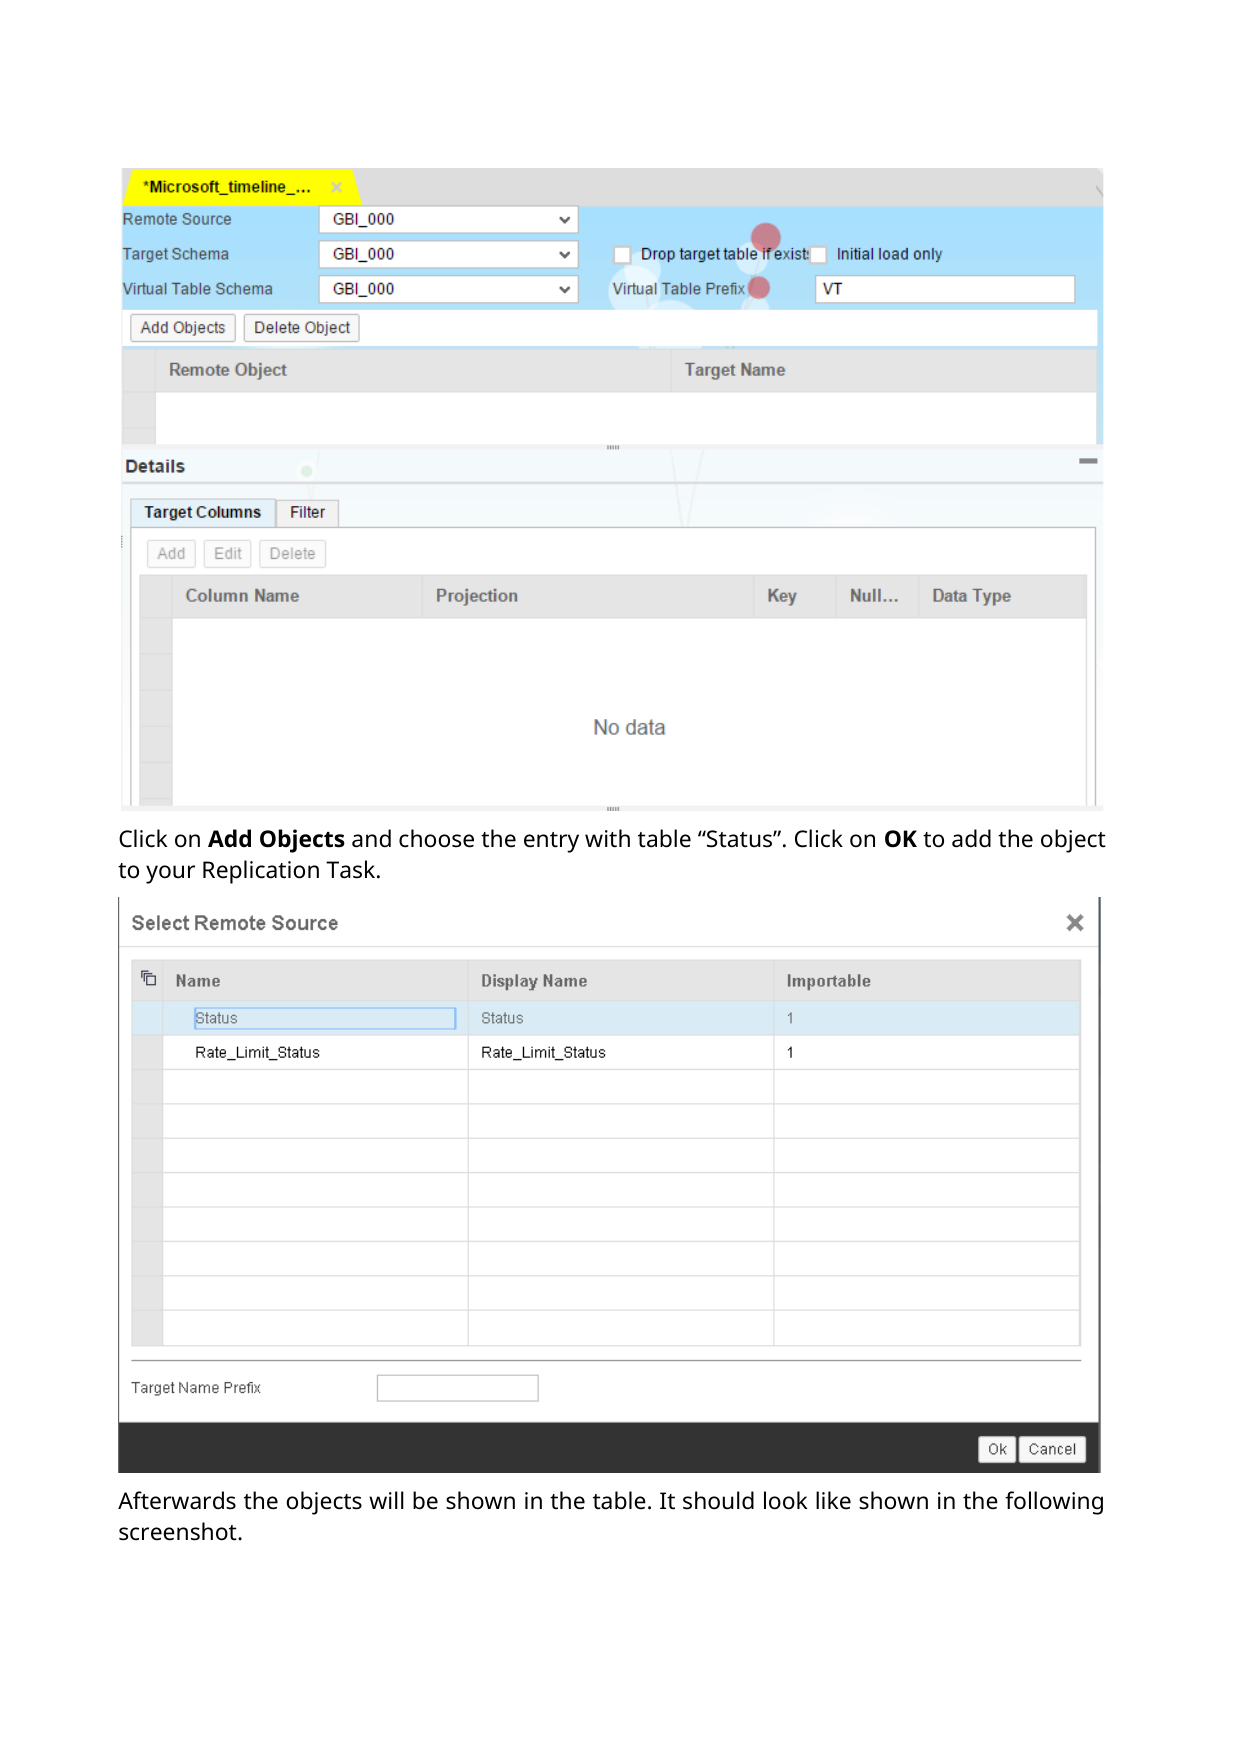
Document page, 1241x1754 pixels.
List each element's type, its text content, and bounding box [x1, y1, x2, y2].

text Afterwards the objects will be shown in the table. It should look like shown in the following screenshot. [118, 1485, 1106, 1548]
text Click on Add Objects and choose the entry with table “Status”. Click on OK to add the object to your Replication Task. [118, 823, 1106, 885]
picture [118, 897, 1101, 1473]
picture [121, 168, 1104, 811]
